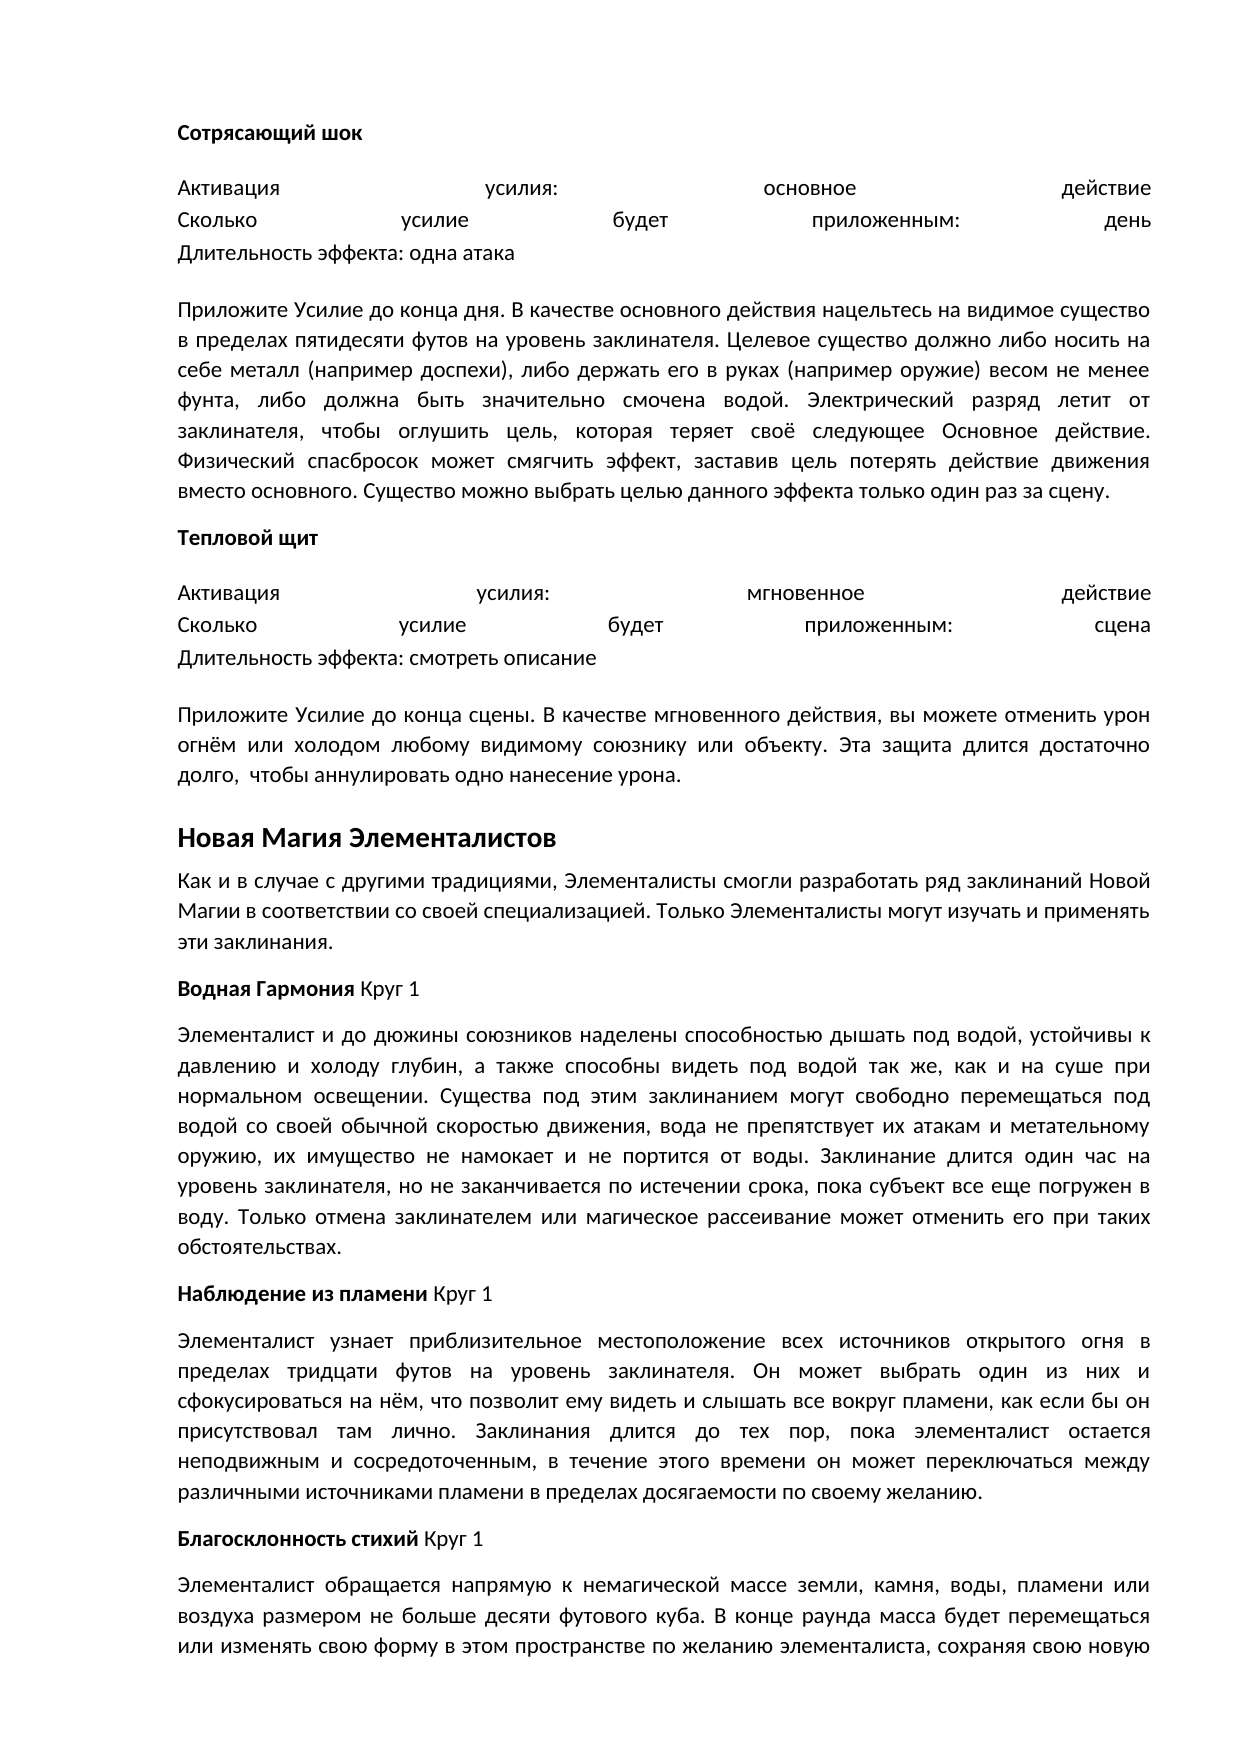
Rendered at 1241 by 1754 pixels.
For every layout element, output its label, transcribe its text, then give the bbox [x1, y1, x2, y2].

text Приложите Усилие до конца дня. В качестве основного действия нацельтесь на видимое существо в пределах пятидесяти футов на уровень заклинателя. Целевое существо должно либо носить на себе металл (например доспехи), либо держать его в руках (например оружие) весом не менее фунта, либо должна быть значительно смочена водой. Электрический разряд летит от заклинателя, чтобы оглушить цель, которая теряет своё следующее Основное действие. Физический спасбросок может смягчить эффект, заставив цель потерять действие движения вместо основного. Существо можно выбрать целью данного эффекта только один раз за сцену. [177, 295, 1152, 504]
text Наблюдение из пламени Круг 1 [177, 1279, 1152, 1307]
subtitle Новая Магия Элементалистов [177, 819, 1152, 855]
text Сотрясающий шок [177, 118, 1152, 146]
text Активация усилия: мгновенное действие Сколько усилие будет приложенным: сцена Длительность эффекта: смотреть описание [177, 578, 1152, 671]
text Как и в случае с другими традициями, Элементалисты смогли разработать ряд заклинаний Новой Магии в соответствии со своей специализацией. Только Элементалисты могут изучать и применять эти заклинания. [177, 866, 1152, 955]
text Благосклонность стихий Круг 1 [177, 1524, 1152, 1552]
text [177, 1571, 1152, 1659]
text Водная Гармония Круг 1 [177, 974, 1152, 1002]
text Тепловой щит [177, 523, 1152, 551]
text Приложите Усилие до конца сцены. В качестве мгновенного действия, вы можете отменить урон огнём или холодом любому видимому союзнику или объекту. Эта защита длится достаточно долго, чтобы аннулировать одно нанесение урона. [177, 700, 1152, 788]
text Элементалист и до дюжины союзников наделены способностью дышать под водой, устойчивы к давлению и холоду глубин, а также способны видеть под водой так же, как и на суше при нормальном освещении. Существа под этим заклинанием могут свободно перемещаться под водой со своей обычной скоростью движения, вода не препятствует их атакам и метательному оружию, их имущество не намокает и не портится от воды. Заклинание длится один час на уровень заклинателя, но не заканчивается по истечении срока, пока субъект все еще погружен в воду. Только отмена заклинателем или магическое рассеивание может отменить его при таких обстоятельствах. [177, 1021, 1152, 1260]
text Элементалист узнает приблизительное местоположение всех источников открытого огня в пределах тридцати футов на уровень заклинателя. Он может выбрать один из них и сфокусироваться на нём, что позволит ему видеть и слышать все вокруг пламени, как если бы он присутствовал там лично. Заклинания длится до тех пор, пока элементалист остается неподвижным и сосредоточенным, в течение этого времени он может переключаться между различными источниками пламени в пределах досягаемости по своему желанию. [177, 1326, 1152, 1505]
text Активация усилия: основное действие Сколько усилие будет приложенным: день Длительность эффекта: одна атака [177, 173, 1152, 266]
